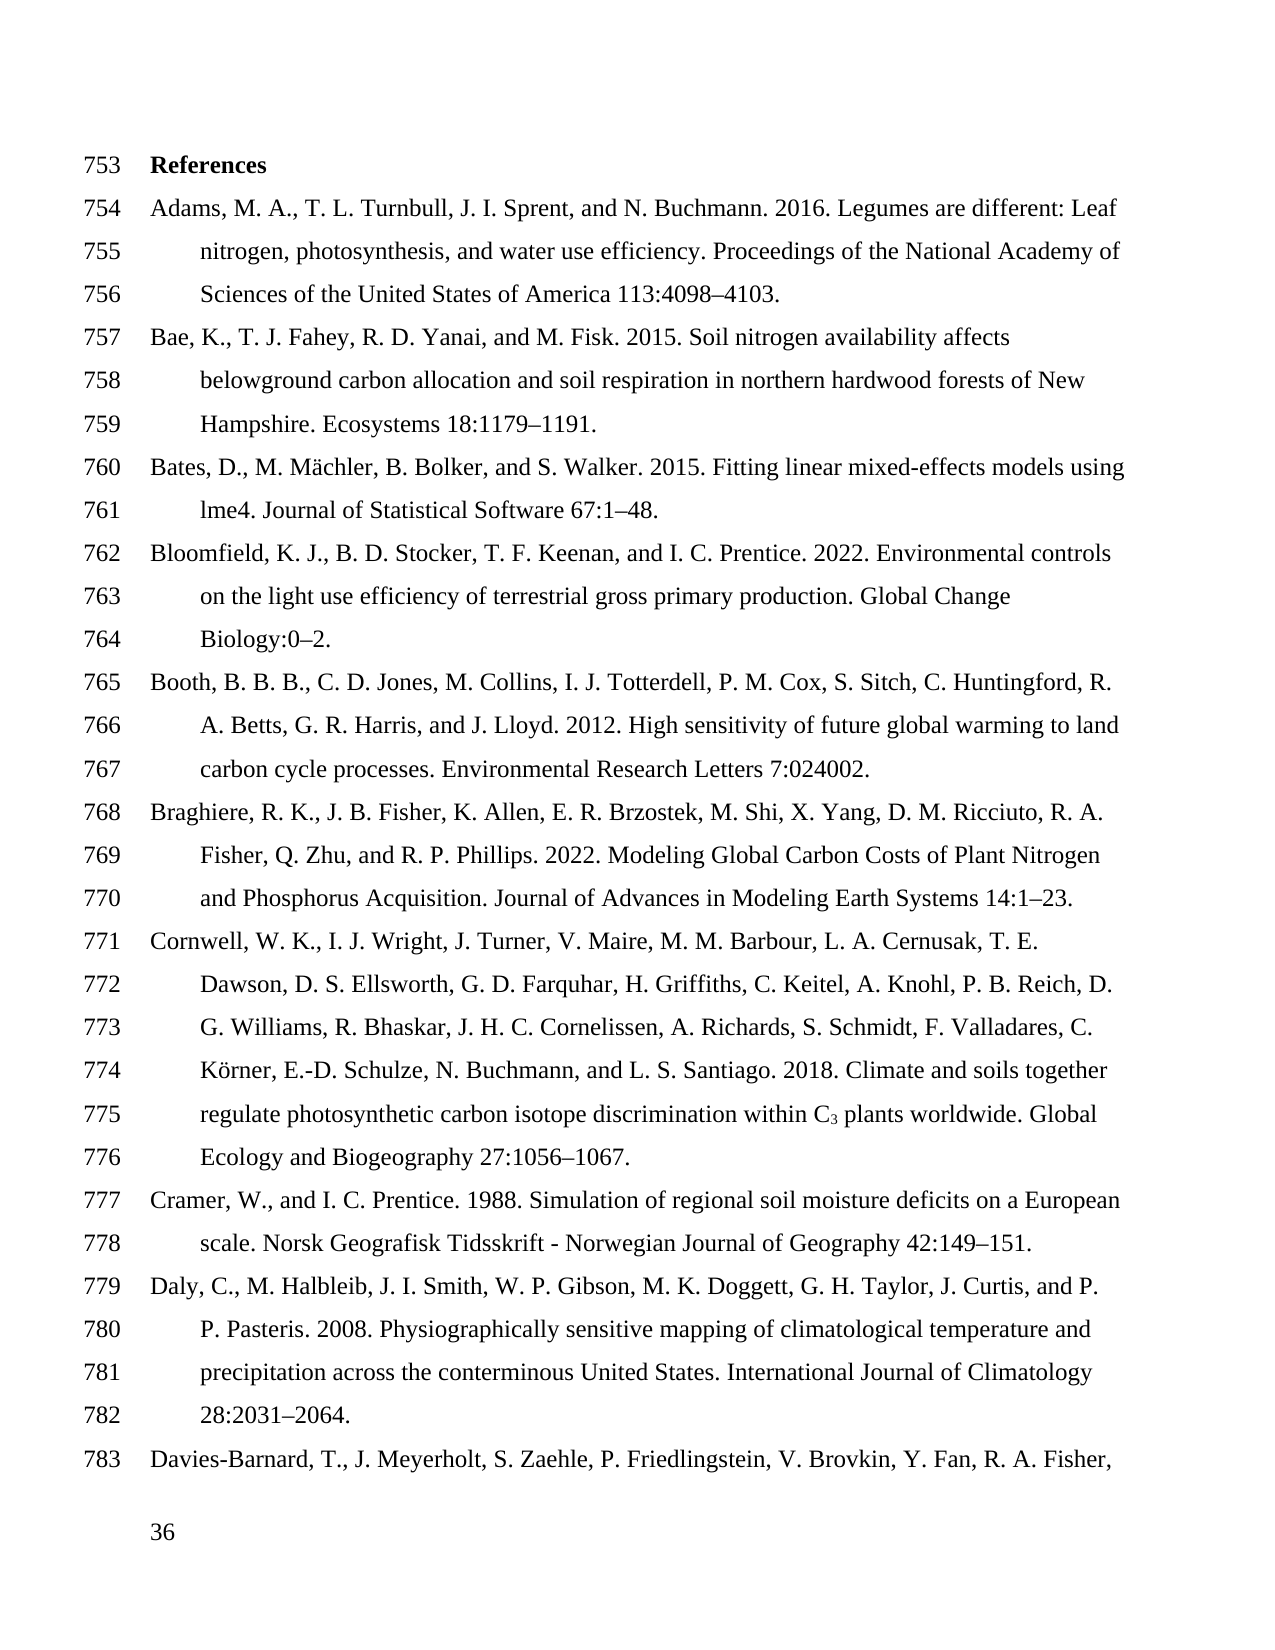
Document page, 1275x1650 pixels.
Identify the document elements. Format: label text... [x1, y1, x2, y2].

text Bae, K., T. J. Fahey, R. D. Yanai, and M. Fisk. 2015. Soil nitrogen availability affects belowground carbon allocation and soil respiration in northern hardwood forests of New Hampshire. Ecosystems 18:1179–1191. [150, 322, 1125, 437]
text References [150, 150, 1125, 179]
text Adams, M. A., T. L. Turnbull, J. I. Sprent, and N. Buchmann. 2016. Legumes are different: Leaf nitrogen, photosynthesis, and water use efficiency. Proceedings of the National Academy of Sciences of the United States of America 113:4098–4103. [150, 193, 1125, 308]
text Cornwell, W. K., I. J. Wright, J. Turner, V. Maire, M. M. Barbour, L. A. Cernusak, T. E. Dawson, D. S. Ellsworth, G. D. Farquhar, H. Griffiths, C. Keitel, A. Knohl, P. B. Reich, D. G. Williams, R. Bhaskar, J. H. C. Cornelissen, A. Richards, S. Schmidt, F. Valladares, C. Körner, E.-D. Schulze, N. Buchmann, and L. S. Santiago. 2018. Climate and soils together regulate photosynthetic carbon isotope discrimination within C3 plants worldwide. Global Ecology and Biogeography 27:1056–1067. [150, 926, 1125, 1171]
text Bates, D., M. Mächler, B. Bolker, and S. Walker. 2015. Fitting linear mixed-effects models using lme4. Journal of Statistical Software 67:1–48. [150, 452, 1125, 524]
text Braghiere, R. K., J. B. Fisher, K. Allen, E. R. Brzostek, M. Shi, X. Yang, D. M. Ricciuto, R. A. Fisher, Q. Zhu, and R. P. Phillips. 2022. Modeling Global Carbon Costs of Plant Nitrogen and Phosphorus Acquisition. Journal of Advances in Modeling Earth Systems 14:1–23. [150, 797, 1125, 912]
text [150, 1444, 1125, 1472]
text Bloomfield, K. J., B. D. Stocker, T. F. Keenan, and I. C. Prentice. 2022. Environmental controls on the light use efficiency of terrestrial gross primary production. Global Change Biology:0–2. [150, 538, 1125, 653]
text Daly, C., M. Halbleib, J. I. Smith, W. P. Gibson, M. K. Doggett, G. H. Taylor, J. Curtis, and P. P. Pasteris. 2008. Physiographically sensitive mapping of climatological temperature and precipitation across the conterminous United States. International Journal of Climatology 28:2031–2064. [150, 1271, 1125, 1429]
text Cramer, W., and I. C. Prentice. 1988. Simulation of regional soil moisture deficits on a European scale. Norsk Geografisk Tidsskrift - Norwegian Journal of Geography 42:149–151. [150, 1185, 1125, 1257]
text Booth, B. B. B., C. D. Jones, M. Collins, I. J. Totterdell, P. M. Cox, S. Sitch, C. Huntingford, R. A. Betts, G. R. Harris, and J. Lloyd. 2012. High sensitivity of future global warming to land carbon cycle processes. Environmental Research Letters 7:024002. [150, 667, 1125, 782]
